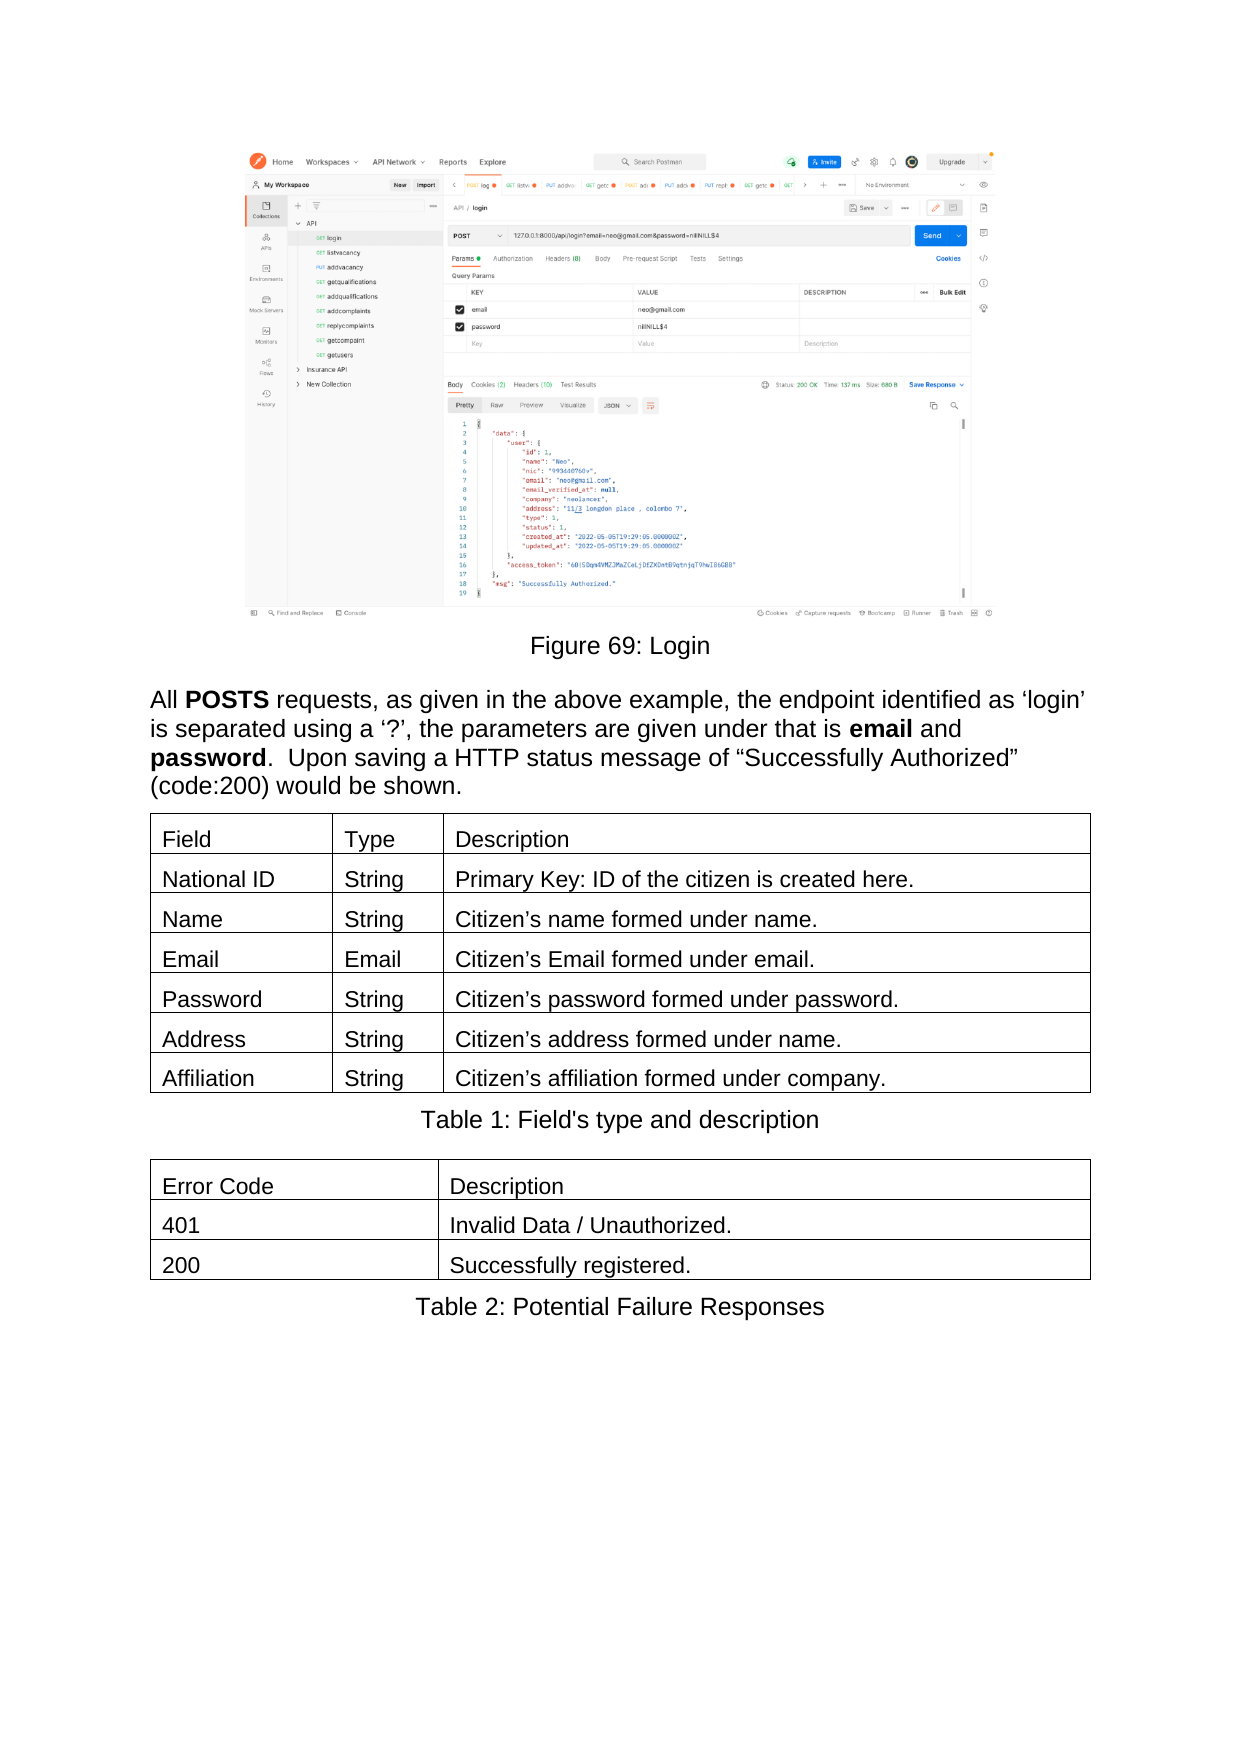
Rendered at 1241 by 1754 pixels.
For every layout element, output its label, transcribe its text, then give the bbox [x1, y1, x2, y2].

table_header Type [333, 814, 443, 852]
table_cell 200 [151, 1240, 438, 1279]
text Table 1: Field's type and description [150, 1105, 1090, 1134]
text Figure 69: Login [150, 631, 1090, 660]
table_cell National ID [151, 854, 332, 892]
table_header Field [151, 814, 332, 852]
table_header Description [444, 814, 1090, 852]
table_cell Citizen’s password formed under password. [444, 973, 1090, 1012]
table_cell String [333, 1053, 443, 1092]
table_cell Citizen’s Email formed under email. [444, 933, 1090, 972]
table_cell Email [151, 933, 332, 972]
table_cell Address [151, 1013, 332, 1052]
table_cell Invalid Data / Unauthorized. [439, 1200, 1090, 1239]
table_cell String [333, 1013, 443, 1052]
table_cell Affiliation [151, 1053, 332, 1092]
table_cell Email [333, 933, 443, 972]
table_cell Successfully registered. [439, 1240, 1090, 1279]
text Table 2: Potential Failure Responses [150, 1292, 1090, 1321]
table_cell String [333, 973, 443, 1012]
table_header Description [439, 1160, 1090, 1199]
table_cell Citizen’s address formed under name. [444, 1013, 1090, 1052]
picture [245, 150, 995, 619]
table_cell Name [151, 893, 332, 932]
table_cell Citizen’s name formed under name. [444, 893, 1090, 932]
table_header Error Code [151, 1160, 438, 1199]
table_cell Citizen’s affiliation formed under company. [444, 1053, 1090, 1092]
table_cell String [333, 854, 443, 892]
table_cell Password [151, 973, 332, 1012]
table_cell String [333, 893, 443, 932]
text All POSTS requests, as given in the above example, the endpoint identified as ‘login’ is separated using a ‘?’, the parameters are given under that is email and password. Upon saving a HTTP status message of “Successfully Authorized” (code:200) would be shown. [150, 685, 1090, 800]
table_cell 401 [151, 1200, 438, 1239]
table_cell Primary Key: ID of the citizen is created here. [444, 854, 1090, 892]
